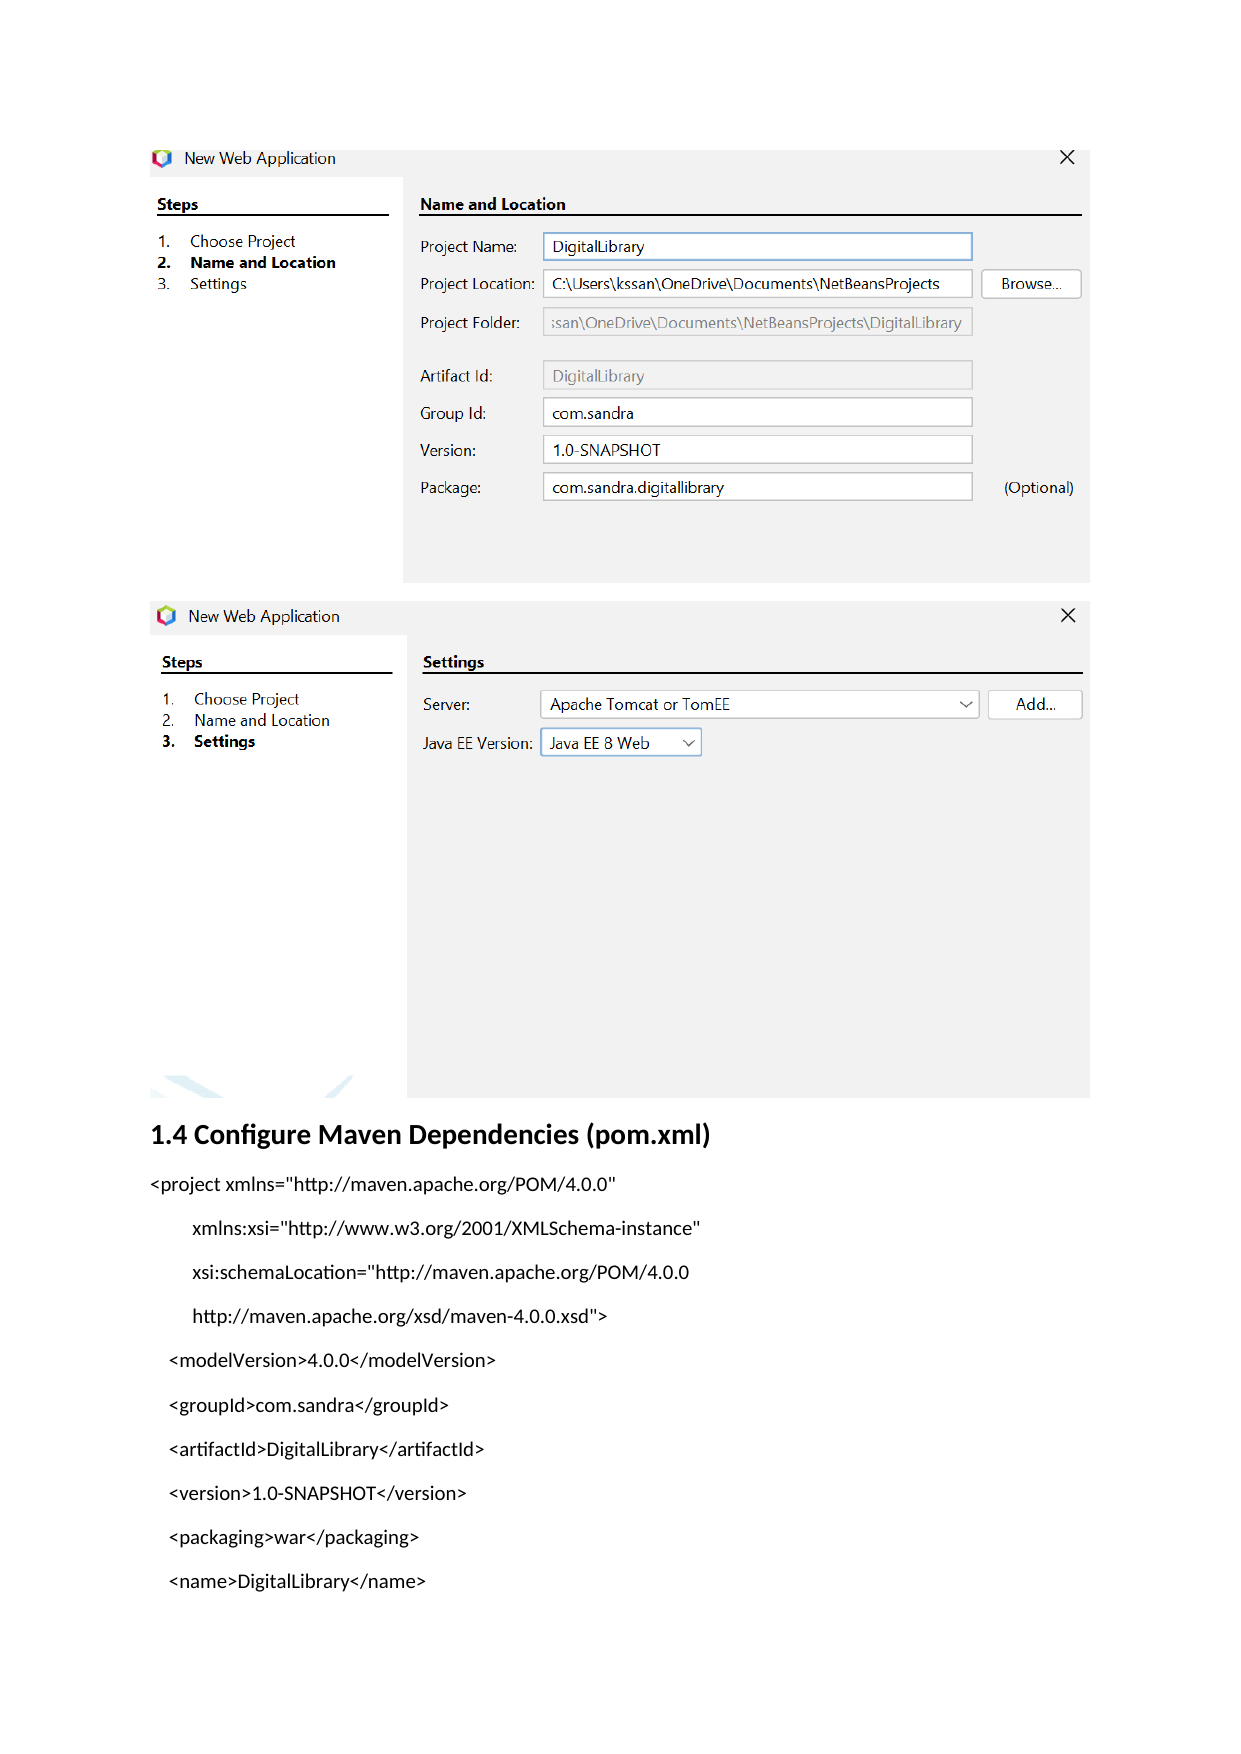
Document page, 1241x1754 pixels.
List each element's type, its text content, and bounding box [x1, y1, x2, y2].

text http://maven.apache.org/xsd/maven-4.0.0.xsd"> [150, 1304, 1090, 1329]
picture [150, 150, 1091, 583]
text <name>DigitalLibrary</name> [150, 1568, 1090, 1593]
picture [150, 601, 1091, 1098]
text <artifactId>DigitalLibrary</artifactId> [150, 1436, 1090, 1461]
text xsi:schemaLocation="http://maven.apache.org/POM/4.0.0 [150, 1259, 1090, 1285]
text <packaging>war</packaging> [150, 1524, 1090, 1549]
text <modelVersion>4.0.0</modelVersion> [150, 1348, 1090, 1373]
text 1.4 Configure Maven Dependencies (pom.xml) [150, 1116, 1090, 1152]
text <project xmlns="http://maven.apache.org/POM/4.0.0" [150, 1171, 1090, 1197]
text <version>1.0-SNAPSHOT</version> [150, 1480, 1090, 1505]
text <groupId>com.sandra</groupId> [150, 1392, 1090, 1417]
text xmlns:xsi="http://www.w3.org/2001/XMLSchema-instance" [150, 1216, 1090, 1241]
